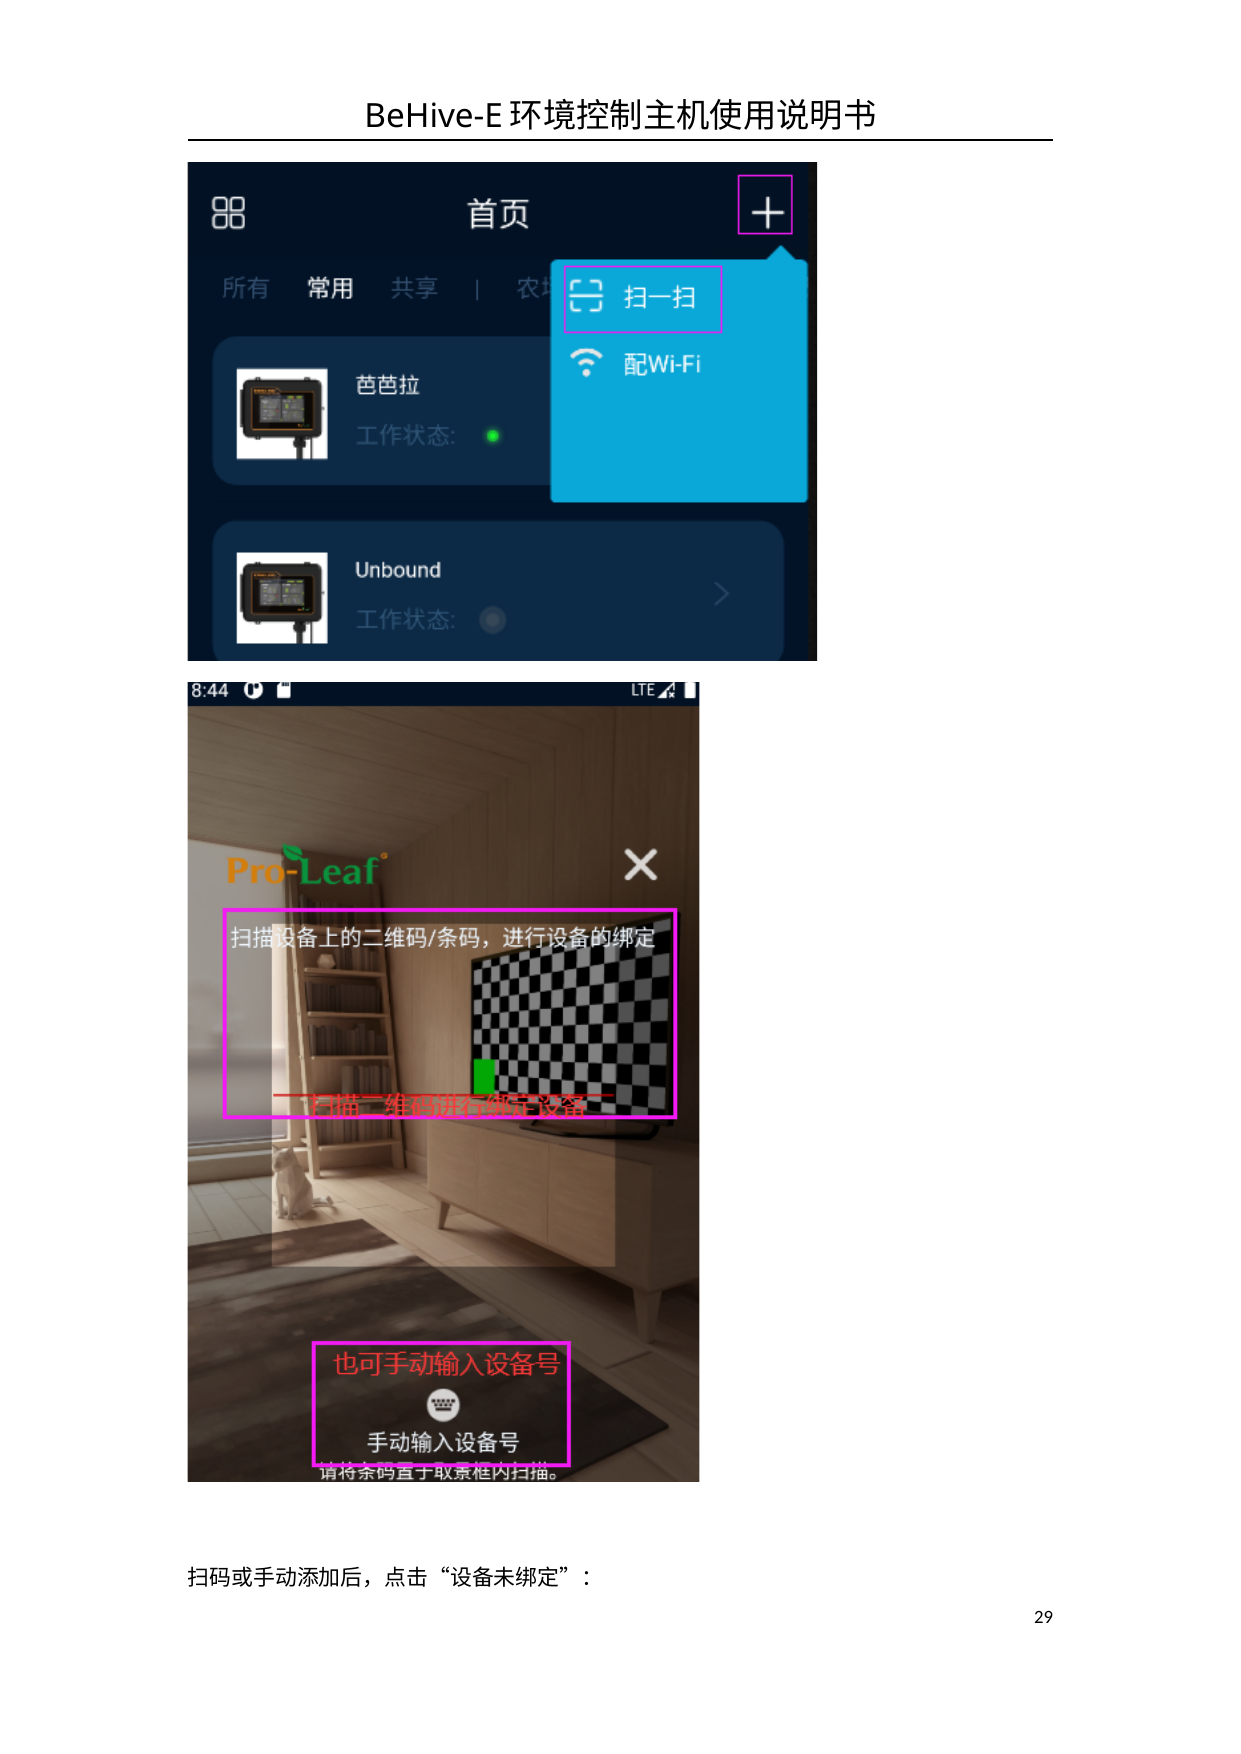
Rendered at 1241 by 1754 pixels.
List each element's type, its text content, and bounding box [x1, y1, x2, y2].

text 扫码或手动添加后，点击“设备未绑定”： [187, 1559, 1053, 1592]
picture [187, 682, 700, 1482]
picture [187, 162, 818, 661]
